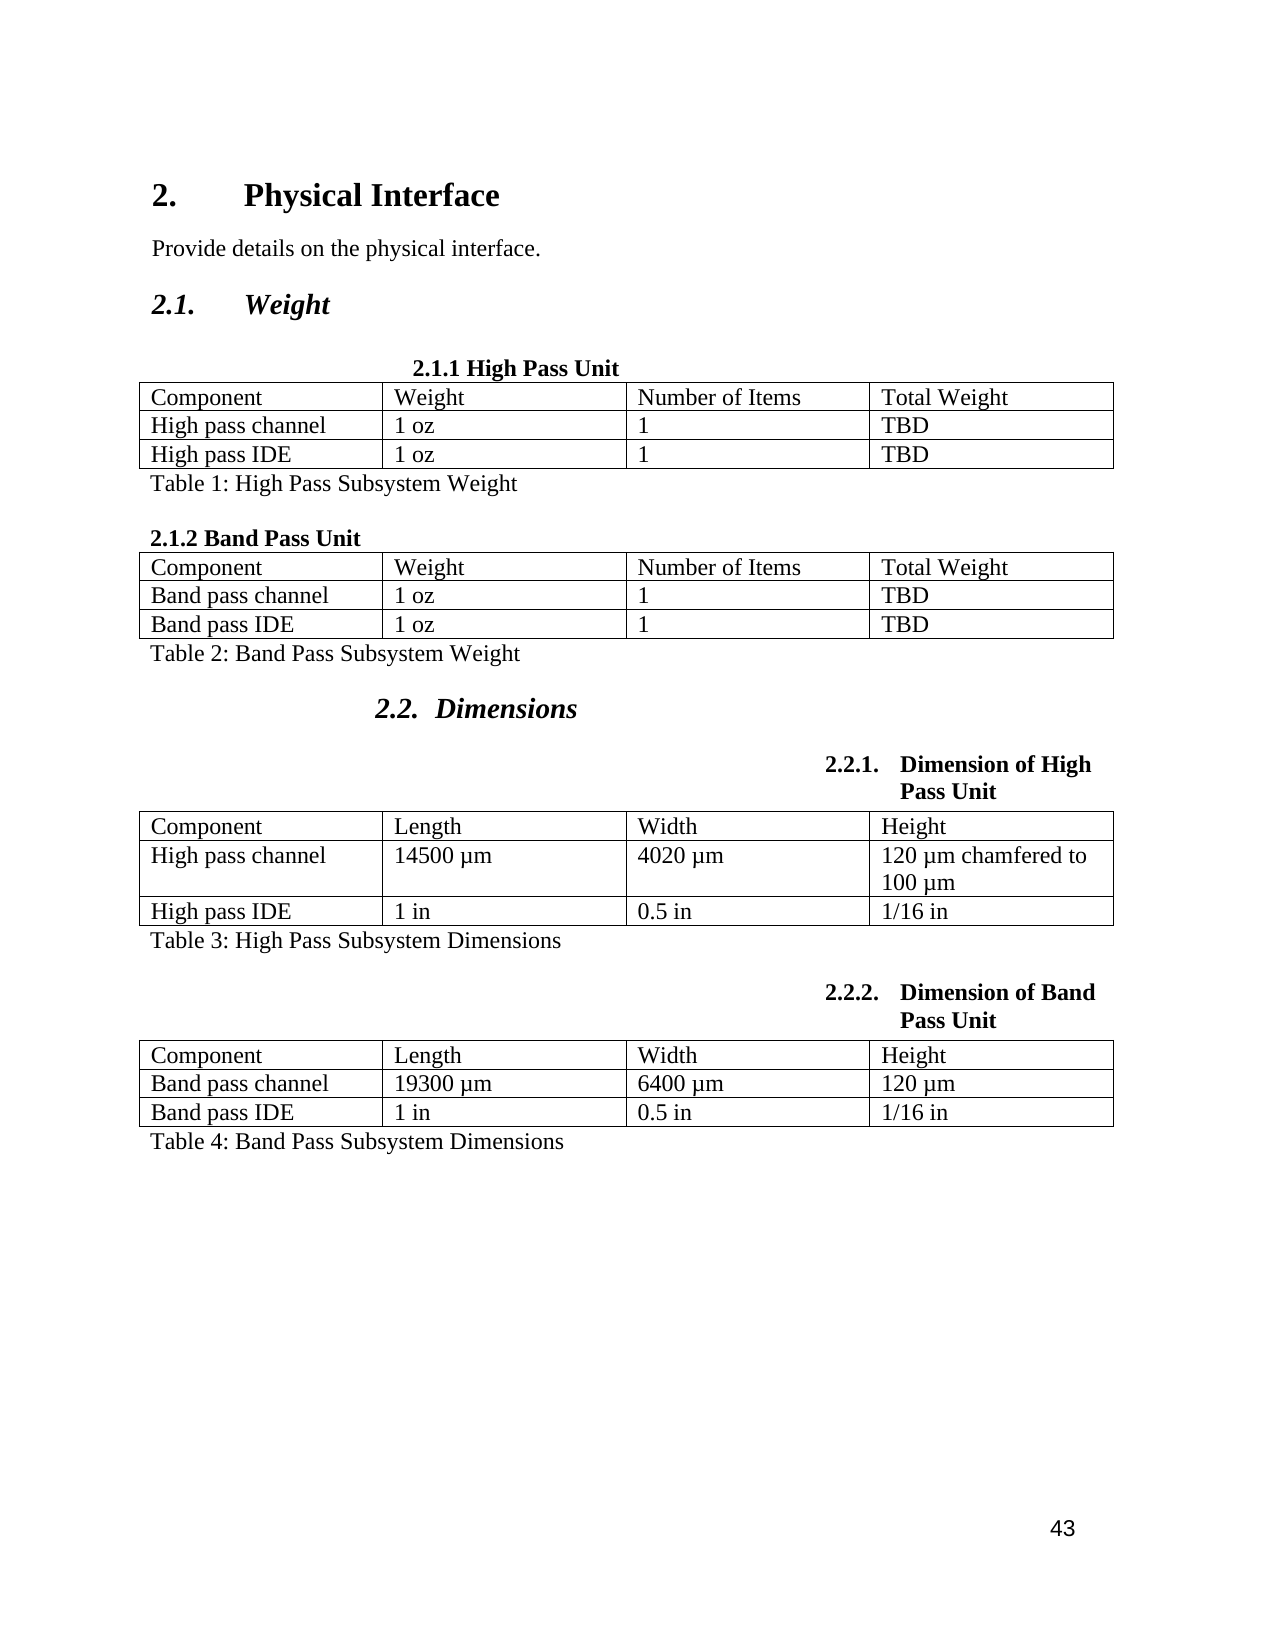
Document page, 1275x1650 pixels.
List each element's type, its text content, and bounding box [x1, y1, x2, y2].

table_cell 1 [627, 411, 869, 439]
table_cell Band pass IDE [140, 610, 382, 637]
text Table 4: Band Pass Subsystem Dimensions [150, 1127, 1125, 1154]
table_cell High pass IDE [140, 440, 382, 468]
table_header Number of Items [627, 553, 869, 580]
table_header Total Weight [870, 383, 1113, 410]
subtitle Weight [152, 287, 1125, 320]
table_cell 6400 µm [627, 1070, 869, 1097]
table_cell 1 [627, 610, 869, 637]
table_header Length [383, 1041, 626, 1068]
table_cell 1 oz [383, 610, 626, 637]
table_header Total Weight [870, 553, 1113, 580]
text Table 1: High Pass Subsystem Weight [150, 469, 1125, 496]
text Provide details on the physical interface. [152, 234, 1125, 262]
table_header Height [870, 812, 1113, 840]
table_header Weight [383, 383, 626, 410]
table_header Component [140, 812, 382, 840]
table_cell 1 [627, 581, 869, 609]
table_cell TBD [870, 440, 1113, 468]
table_cell 1/16 in [870, 897, 1113, 925]
table_cell 1 [627, 440, 869, 468]
table_cell 1 oz [383, 411, 626, 439]
table_cell 1 oz [383, 581, 626, 609]
table_cell TBD [870, 411, 1113, 439]
table_header Component [140, 1041, 382, 1068]
table_header Width [627, 1041, 869, 1068]
table_cell 120 µm [870, 1070, 1113, 1097]
table_cell Band pass channel [140, 1070, 382, 1097]
table_cell Band pass channel [140, 581, 382, 609]
table_cell 14500 µm [383, 841, 626, 896]
table_cell 1/16 in [870, 1098, 1113, 1126]
table_cell Band pass IDE [140, 1098, 382, 1126]
table_header Width [627, 812, 869, 840]
subtitle Dimension of High Pass Unit [825, 750, 1125, 805]
text 2.1.2 Band Pass Unit [150, 524, 1125, 552]
table_cell High pass IDE [140, 897, 382, 925]
table_cell 1 in [383, 1098, 626, 1126]
text Table 3: High Pass Subsystem Dimensions [150, 926, 1125, 953]
text Table 2: Band Pass Subsystem Weight [150, 638, 1125, 666]
table_cell High pass channel [140, 841, 382, 896]
table_cell 19300 µm [383, 1070, 626, 1097]
table_header Component [140, 383, 382, 410]
table_header Number of Items [627, 383, 869, 410]
table_cell TBD [870, 610, 1113, 637]
table_header Height [870, 1041, 1113, 1068]
table_cell 0.5 in [627, 897, 869, 925]
subtitle Dimensions [375, 691, 1125, 725]
table_cell 1 in [383, 897, 626, 925]
table_header Component [140, 553, 382, 580]
table_cell TBD [870, 581, 1113, 609]
subtitle Dimension of Band Pass Unit [825, 978, 1125, 1033]
table_header Weight [383, 553, 626, 580]
table_cell 0.5 in [627, 1098, 869, 1126]
table_cell 120 µm chamfered to 100 µm [870, 841, 1113, 896]
table_cell 1 oz [383, 440, 626, 468]
subtitle Physical Interface [152, 175, 1125, 213]
text 2.1.1 High Pass Unit [412, 354, 1125, 382]
table_cell 4020 µm [627, 841, 869, 896]
table_cell High pass channel [140, 411, 382, 439]
table_header Length [383, 812, 626, 840]
